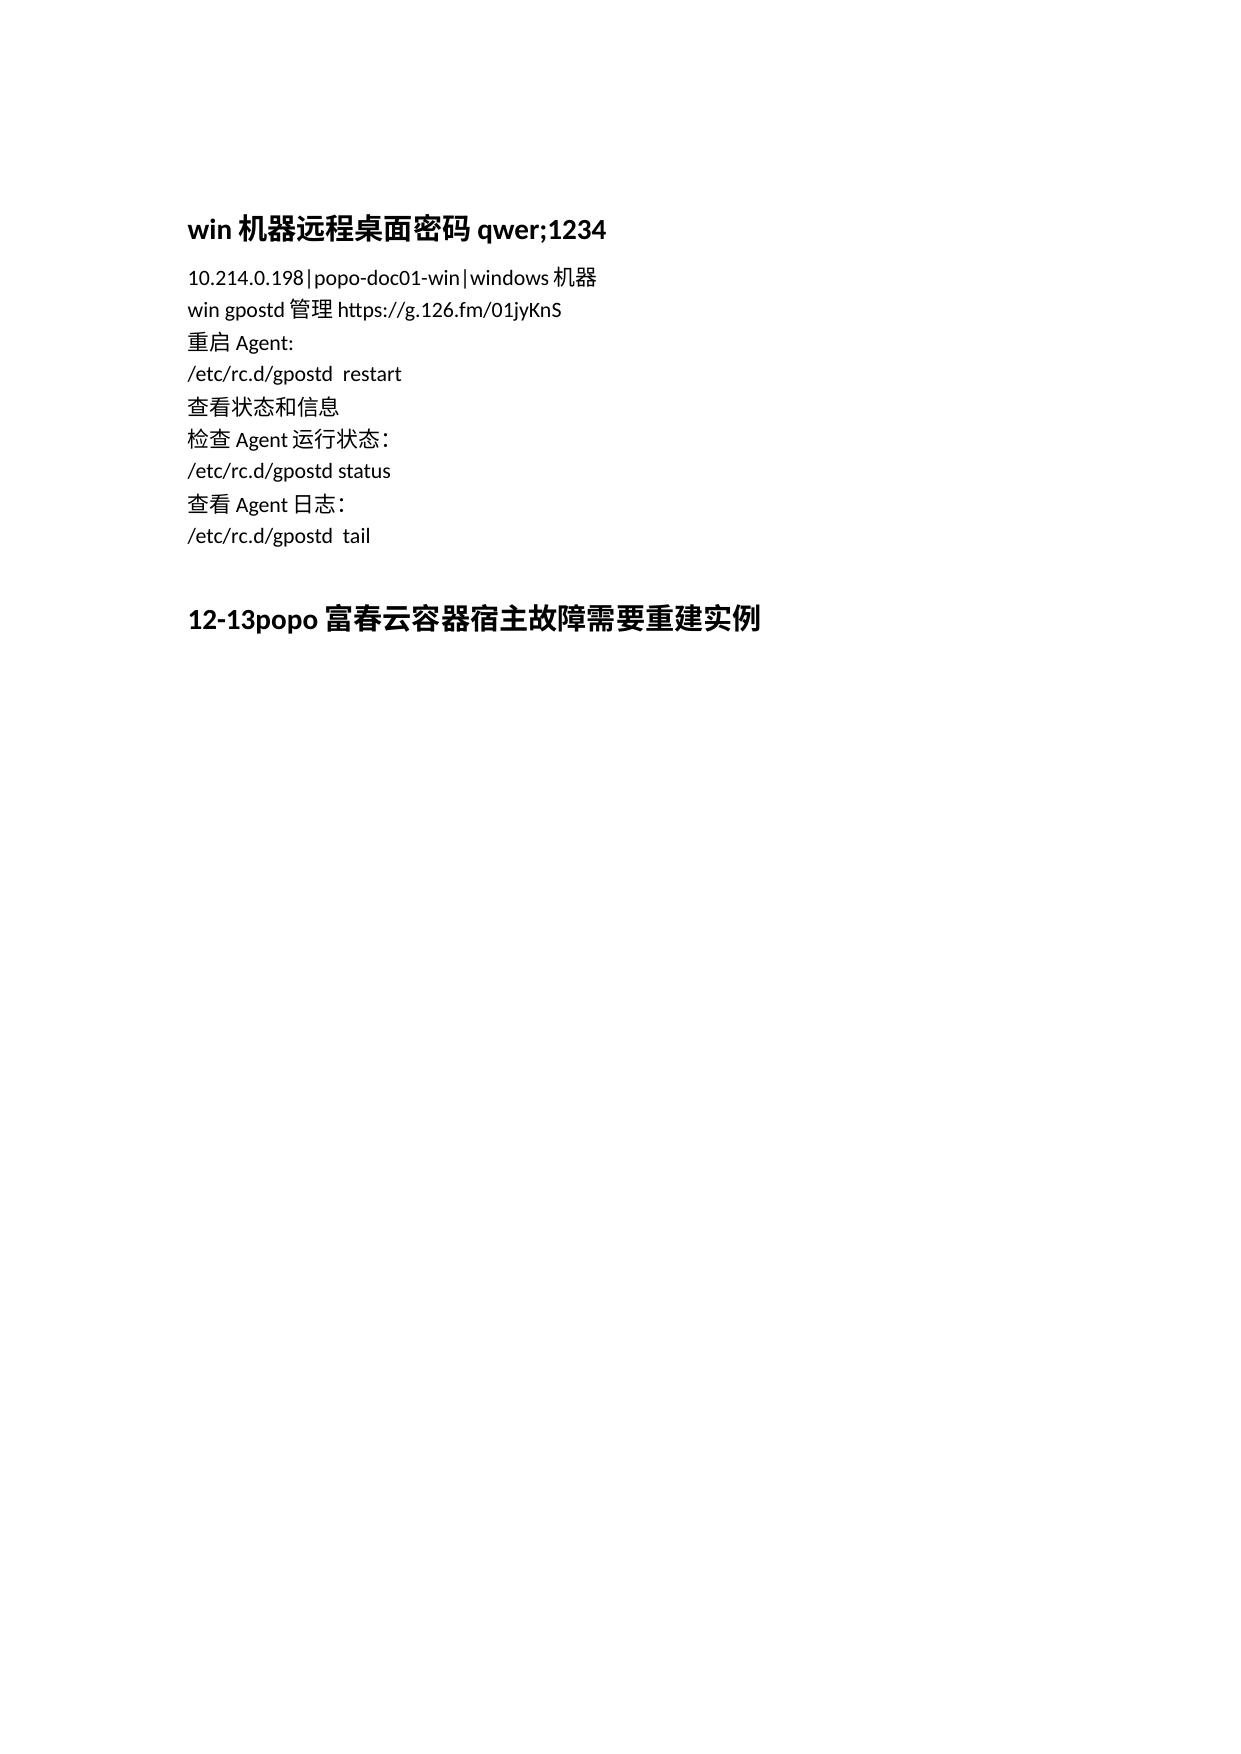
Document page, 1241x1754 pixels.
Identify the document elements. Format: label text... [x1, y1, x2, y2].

text /etc/rc.d/gpostd restart [187, 357, 1053, 389]
text 10.214.0.198|popo-doc01-win|windows机器 [187, 259, 1053, 292]
text /etc/rc.d/gpostd status [187, 454, 1053, 487]
text 查看Agent日志： [187, 487, 1053, 519]
text 查看状态和信息 [187, 389, 1053, 422]
list 12-13popo富春云容器宿主故障需要重建实例 [187, 584, 1053, 649]
list win机器远程桌面密码qwer;1234 [187, 194, 1053, 259]
text /etc/rc.d/gpostd tail [187, 519, 1053, 552]
text 重启Agent: [187, 324, 1053, 357]
text win gpostd管理https://g.126.fm/01jyKnS [187, 292, 1053, 324]
text 检查Agent运行状态： [187, 422, 1053, 454]
